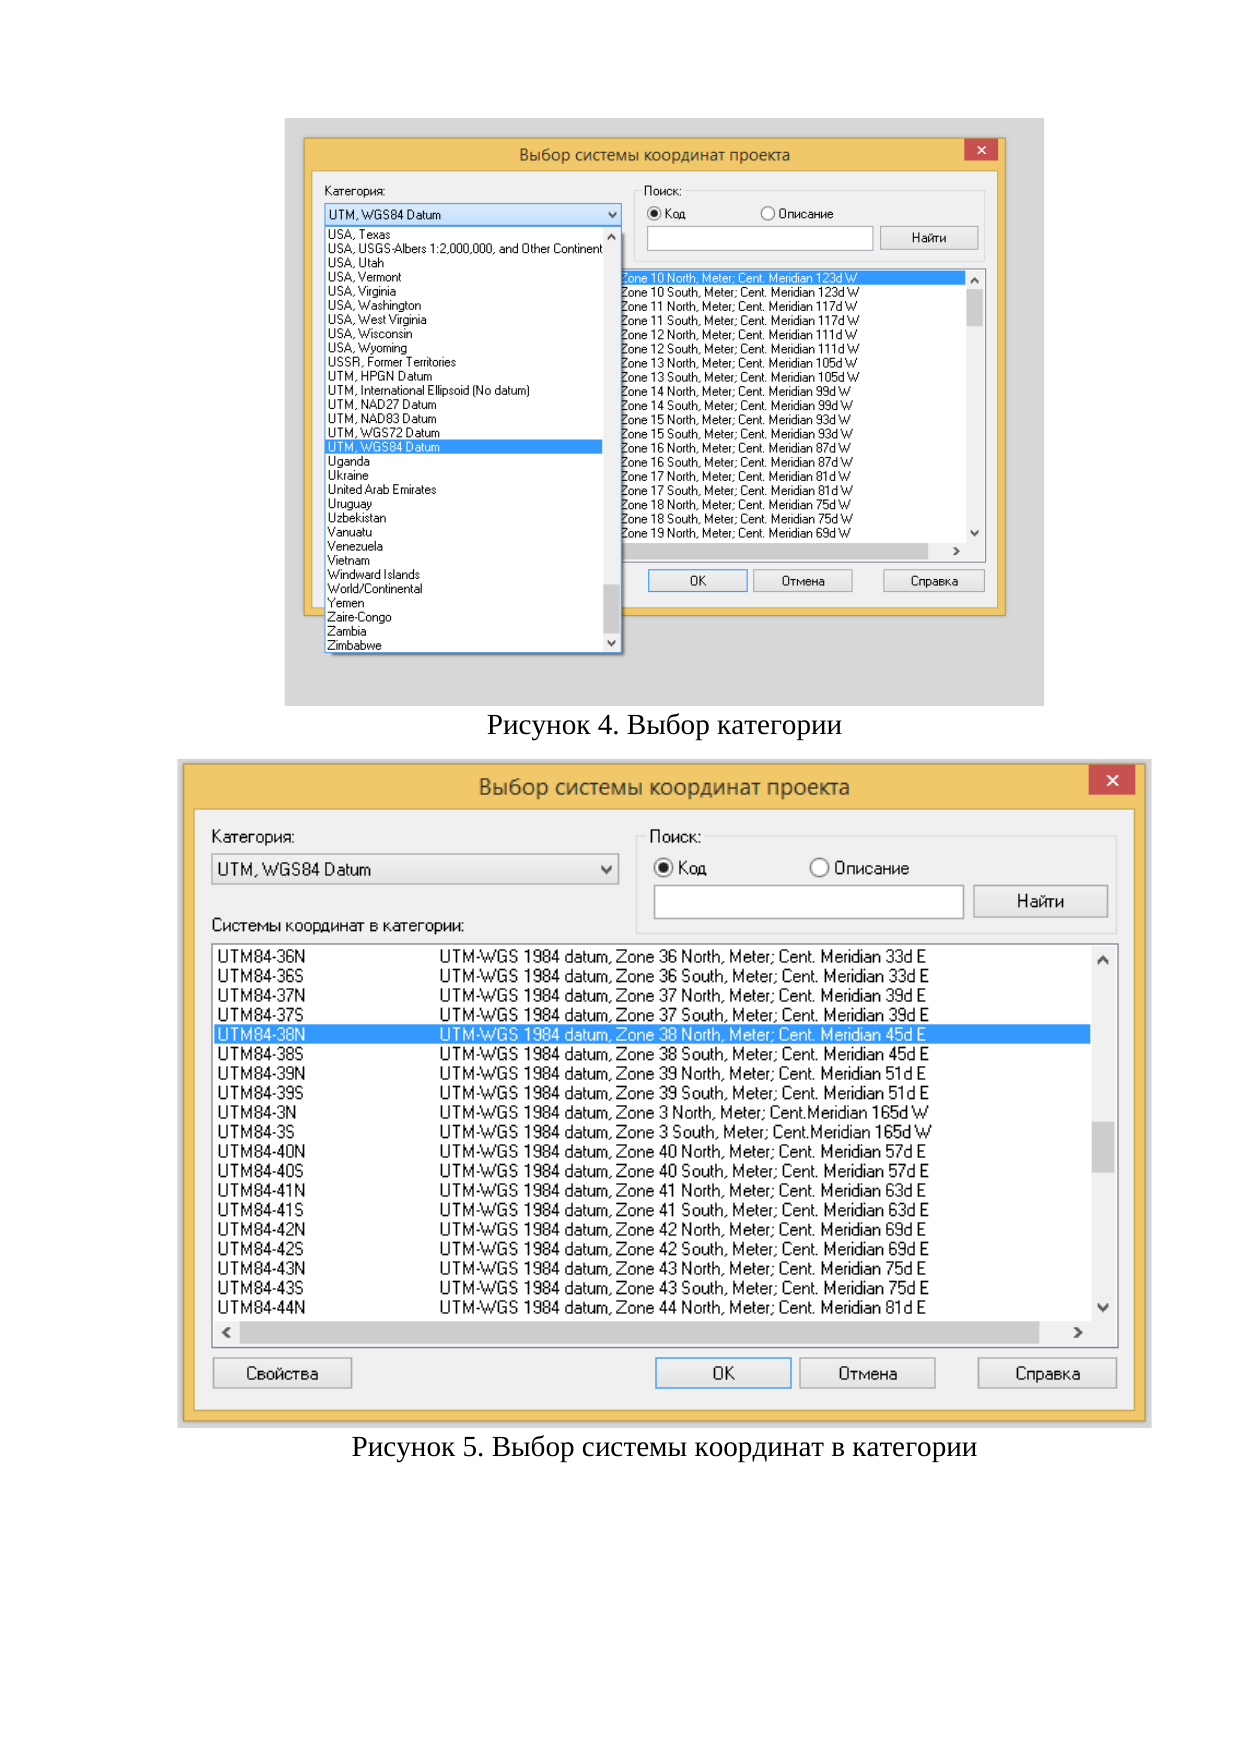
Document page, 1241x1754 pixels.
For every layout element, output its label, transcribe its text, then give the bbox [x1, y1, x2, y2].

picture [284, 118, 1045, 706]
picture [177, 759, 1152, 1428]
text Рисунок 5. Выбор системы координат в категории [177, 1428, 1152, 1463]
